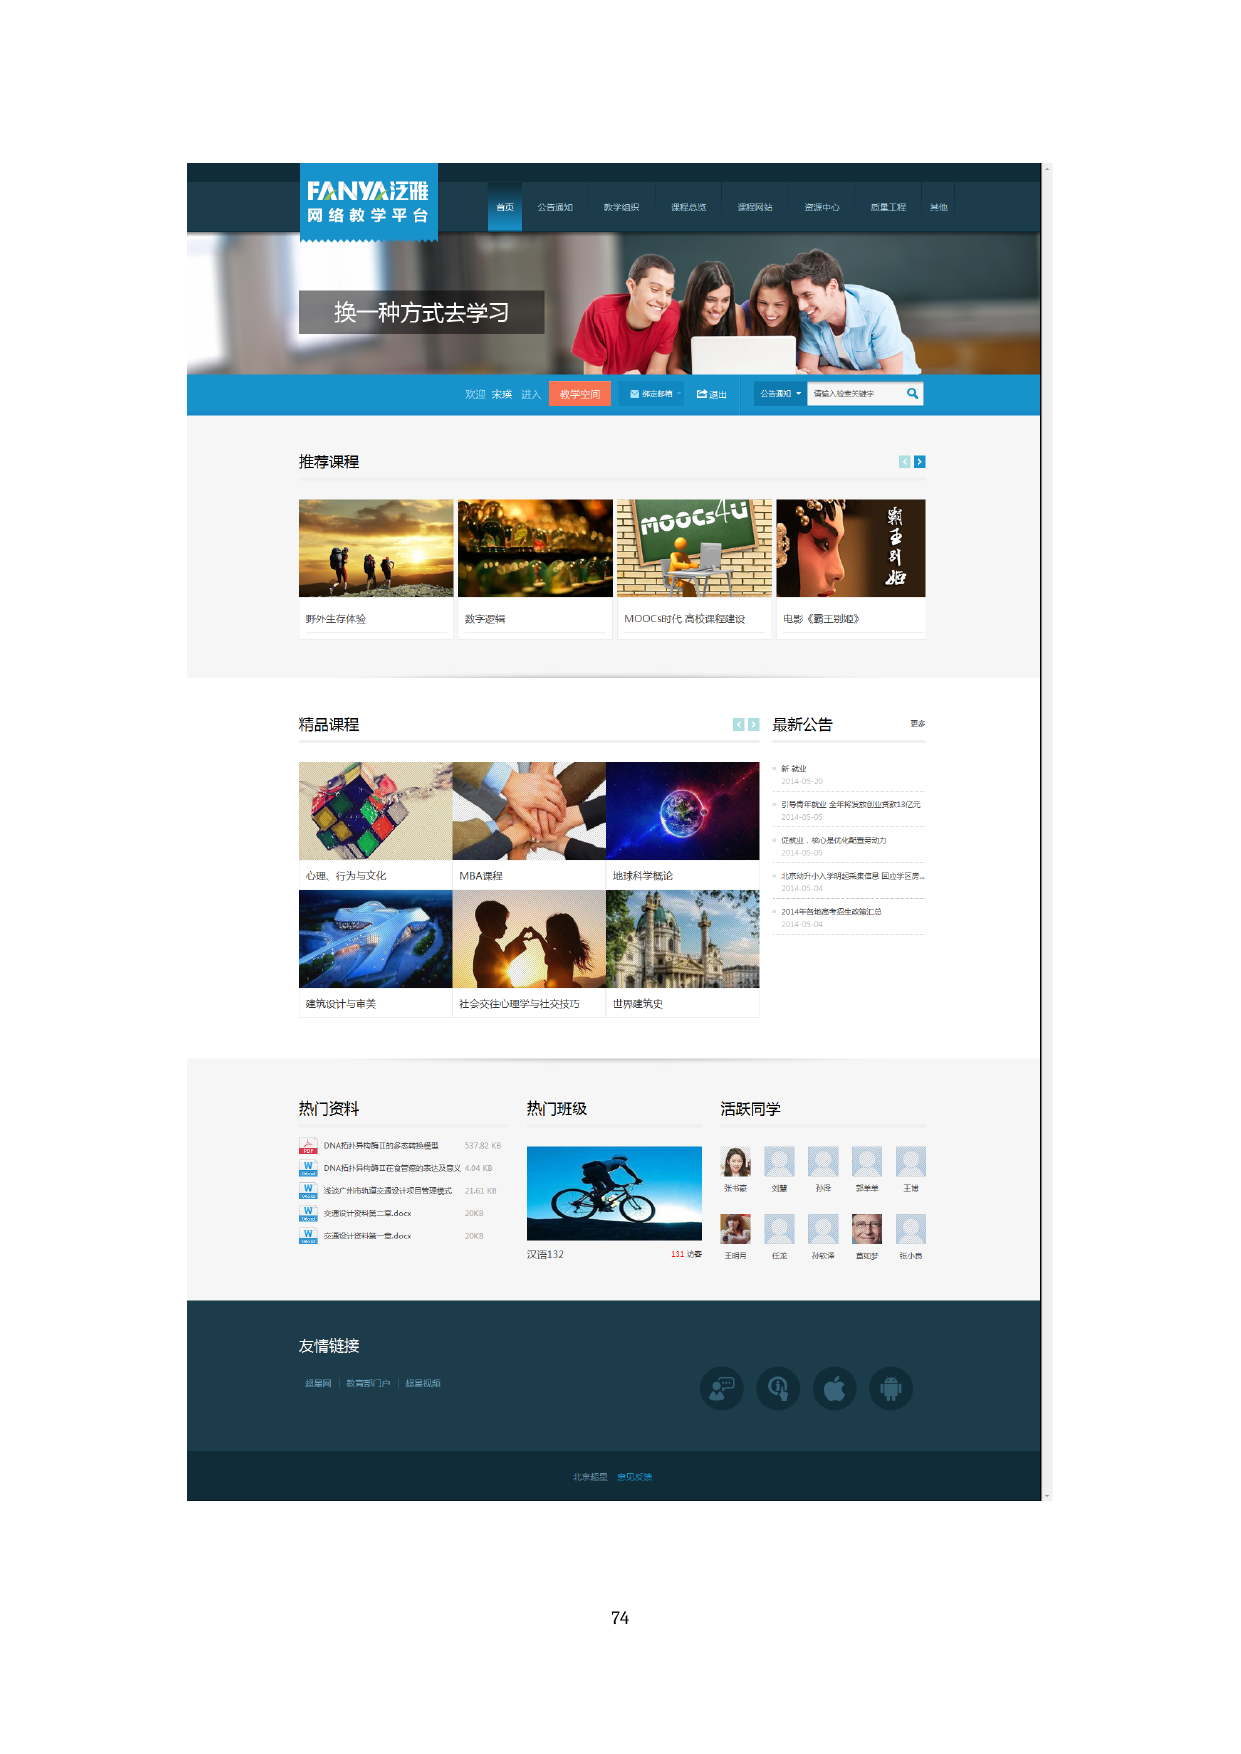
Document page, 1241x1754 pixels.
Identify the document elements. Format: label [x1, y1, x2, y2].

picture [187, 163, 1053, 1501]
